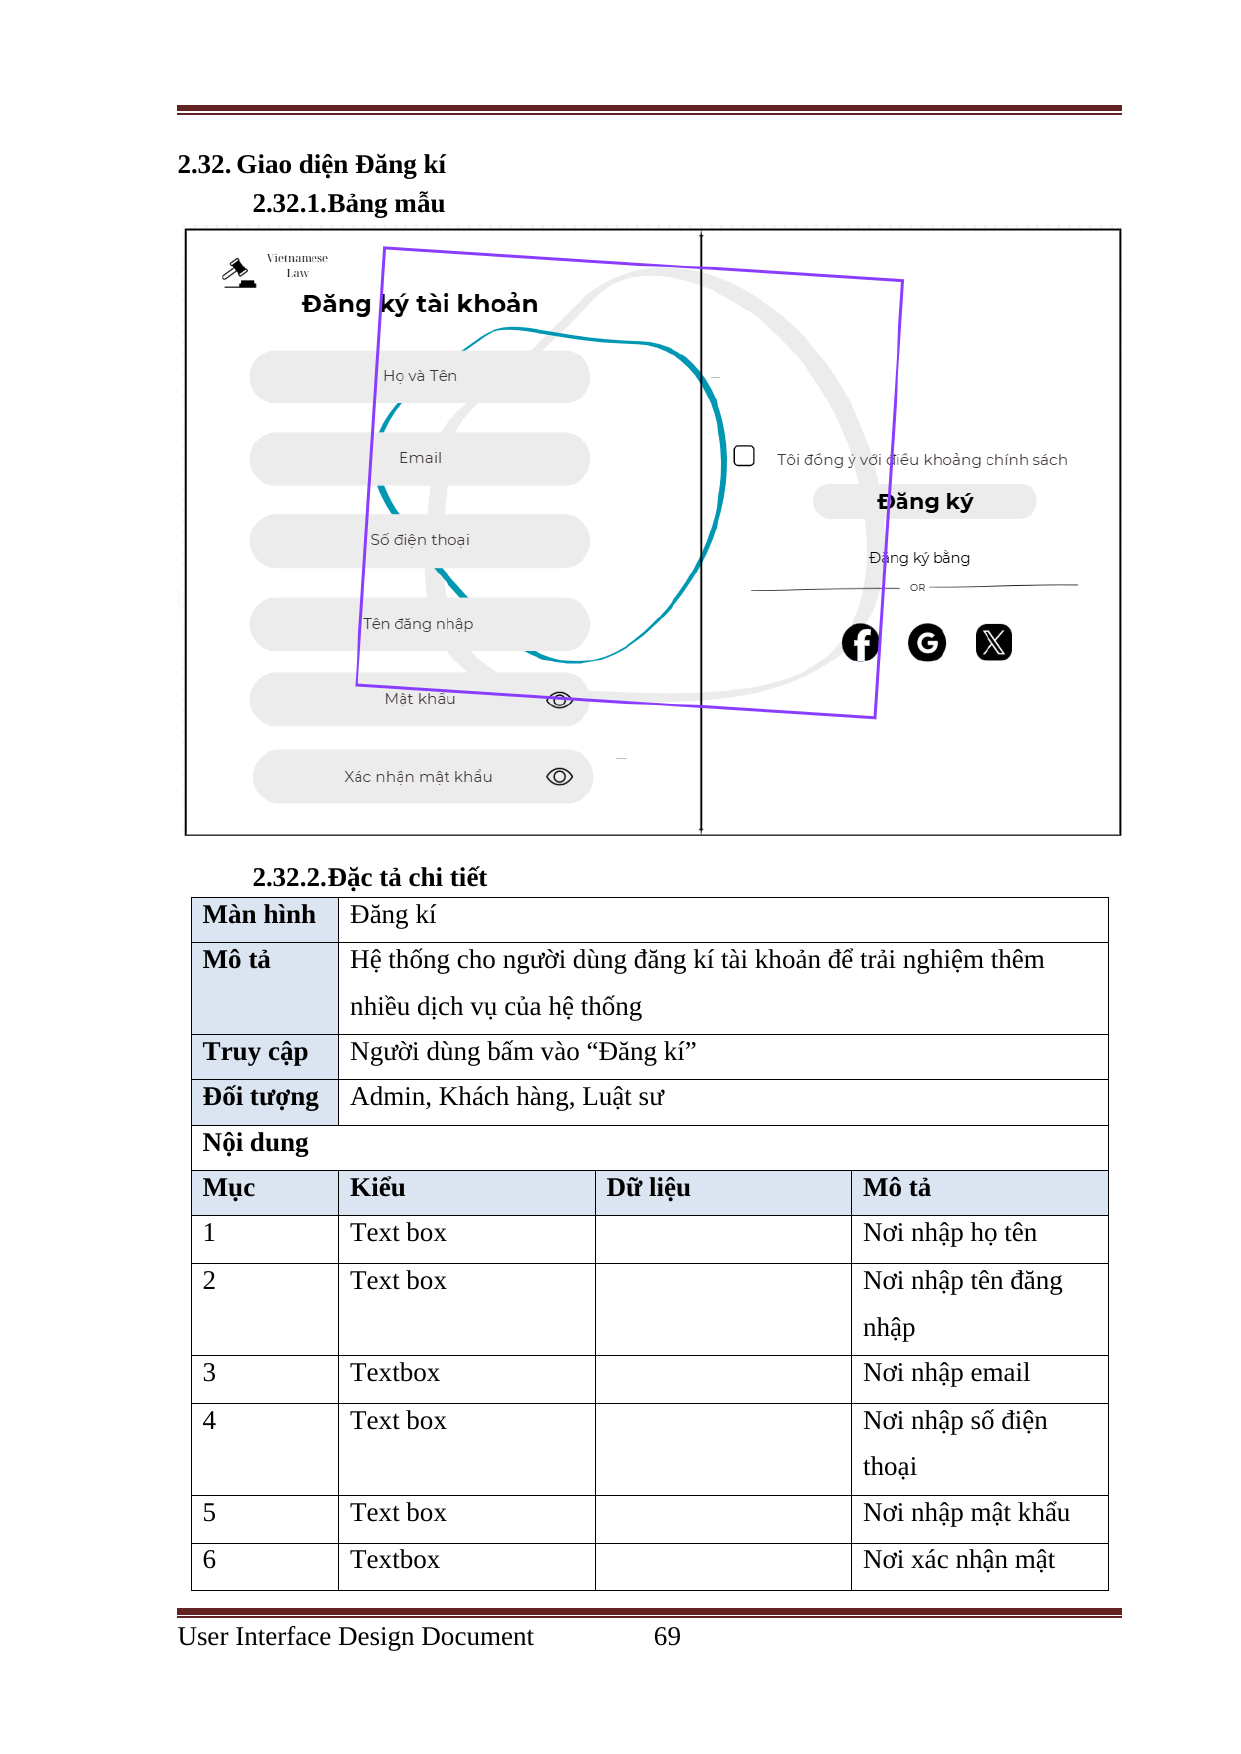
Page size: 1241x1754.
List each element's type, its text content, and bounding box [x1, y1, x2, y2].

table_cell Nơi nhập tên đăng nhập [852, 1264, 1108, 1355]
table_cell Nơi nhập số điện thoại [852, 1404, 1108, 1495]
table_cell Người dùng bấm vào “Đăng kí” [339, 1035, 1108, 1079]
picture [177, 223, 1123, 836]
table_cell Đối tượng [192, 1080, 338, 1125]
table_cell [596, 1496, 851, 1542]
table_cell Nơi nhập họ tên [852, 1216, 1108, 1263]
table_cell Nơi nhập mật khẩu [852, 1496, 1108, 1542]
table_cell [596, 1544, 851, 1590]
table_cell 1 [192, 1216, 338, 1263]
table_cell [852, 1544, 1108, 1590]
table_cell Truy cập [192, 1035, 338, 1079]
table_cell 4 [192, 1404, 338, 1495]
table_cell [596, 1404, 851, 1495]
table_cell [596, 1216, 851, 1263]
table_cell Hệ thống cho người dùng đăng kí tài khoản để trải nghiệm thêm nhiều dịch vụ của hệ thống [339, 943, 1108, 1034]
table_cell Text box [339, 1264, 595, 1355]
table_cell 2 [192, 1264, 338, 1355]
table_header Đăng kí [339, 898, 1108, 942]
table_cell Kiểu [339, 1171, 595, 1215]
table_cell 5 [192, 1496, 338, 1542]
table_cell [596, 1264, 851, 1355]
table_cell 3 [192, 1356, 338, 1403]
table_cell Dữ liệu [596, 1171, 851, 1215]
table_cell Nội dung [192, 1126, 1108, 1170]
table_header Màn hình [192, 898, 338, 942]
subtitle Giao diện Đăng kí [177, 148, 1122, 179]
table_cell 6 [192, 1544, 338, 1590]
table_cell Mô tả [852, 1171, 1108, 1215]
table_cell Mô tả [192, 943, 338, 1034]
table_cell Textbox [339, 1356, 595, 1403]
table_cell Text box [339, 1404, 595, 1495]
subtitle Bảng mẫu [252, 188, 1122, 219]
table_cell Admin, Khách hàng, Luật sư [339, 1080, 1108, 1125]
table_cell Textbox [339, 1544, 595, 1590]
table_cell Text box [339, 1496, 595, 1542]
table_cell Text box [339, 1216, 595, 1263]
table_cell Nơi nhập email [852, 1356, 1108, 1403]
subtitle Đặc tả chi tiết [252, 861, 1122, 892]
table_cell Mục [192, 1171, 338, 1215]
table_cell [596, 1356, 851, 1403]
